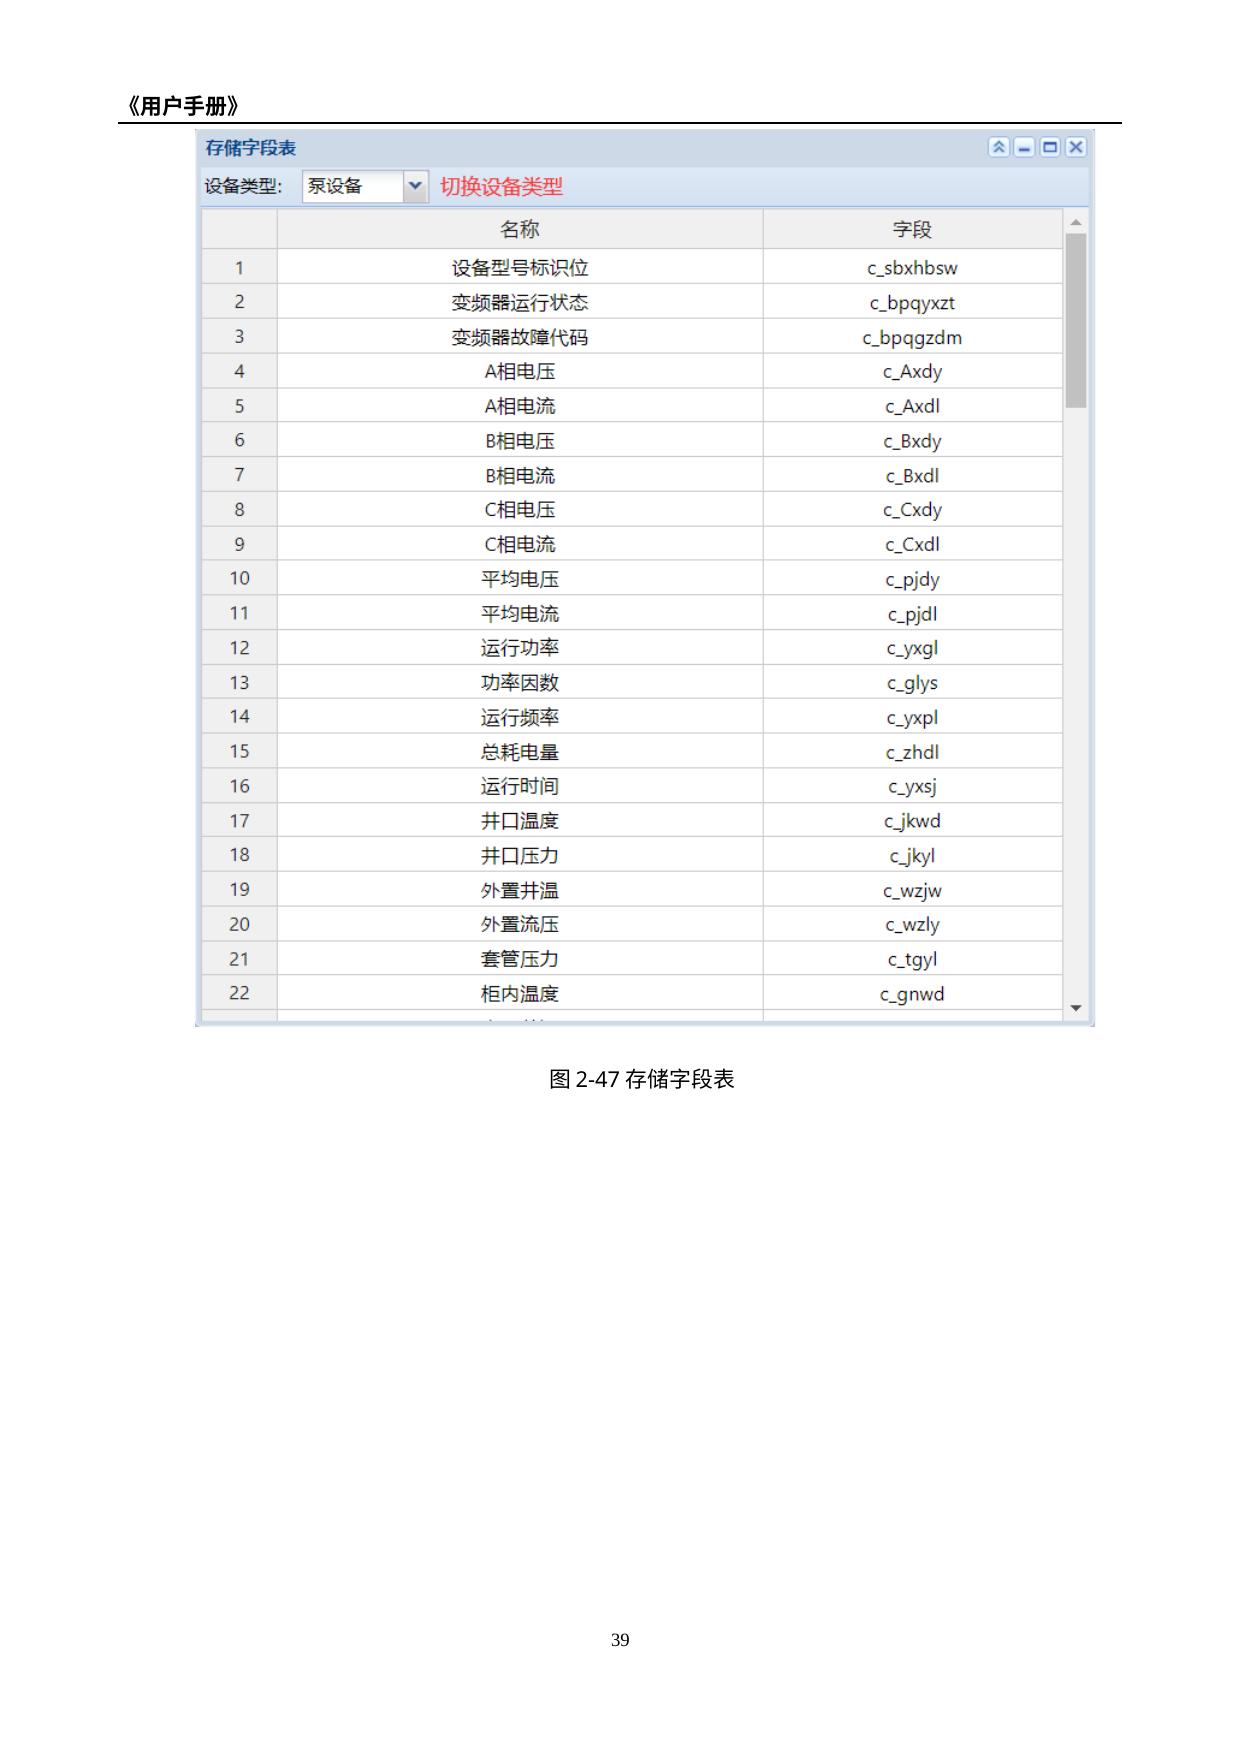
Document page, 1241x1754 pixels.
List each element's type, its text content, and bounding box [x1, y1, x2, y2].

text 图2-47 存储字段表 [118, 1061, 1122, 1094]
picture [195, 129, 1096, 1027]
